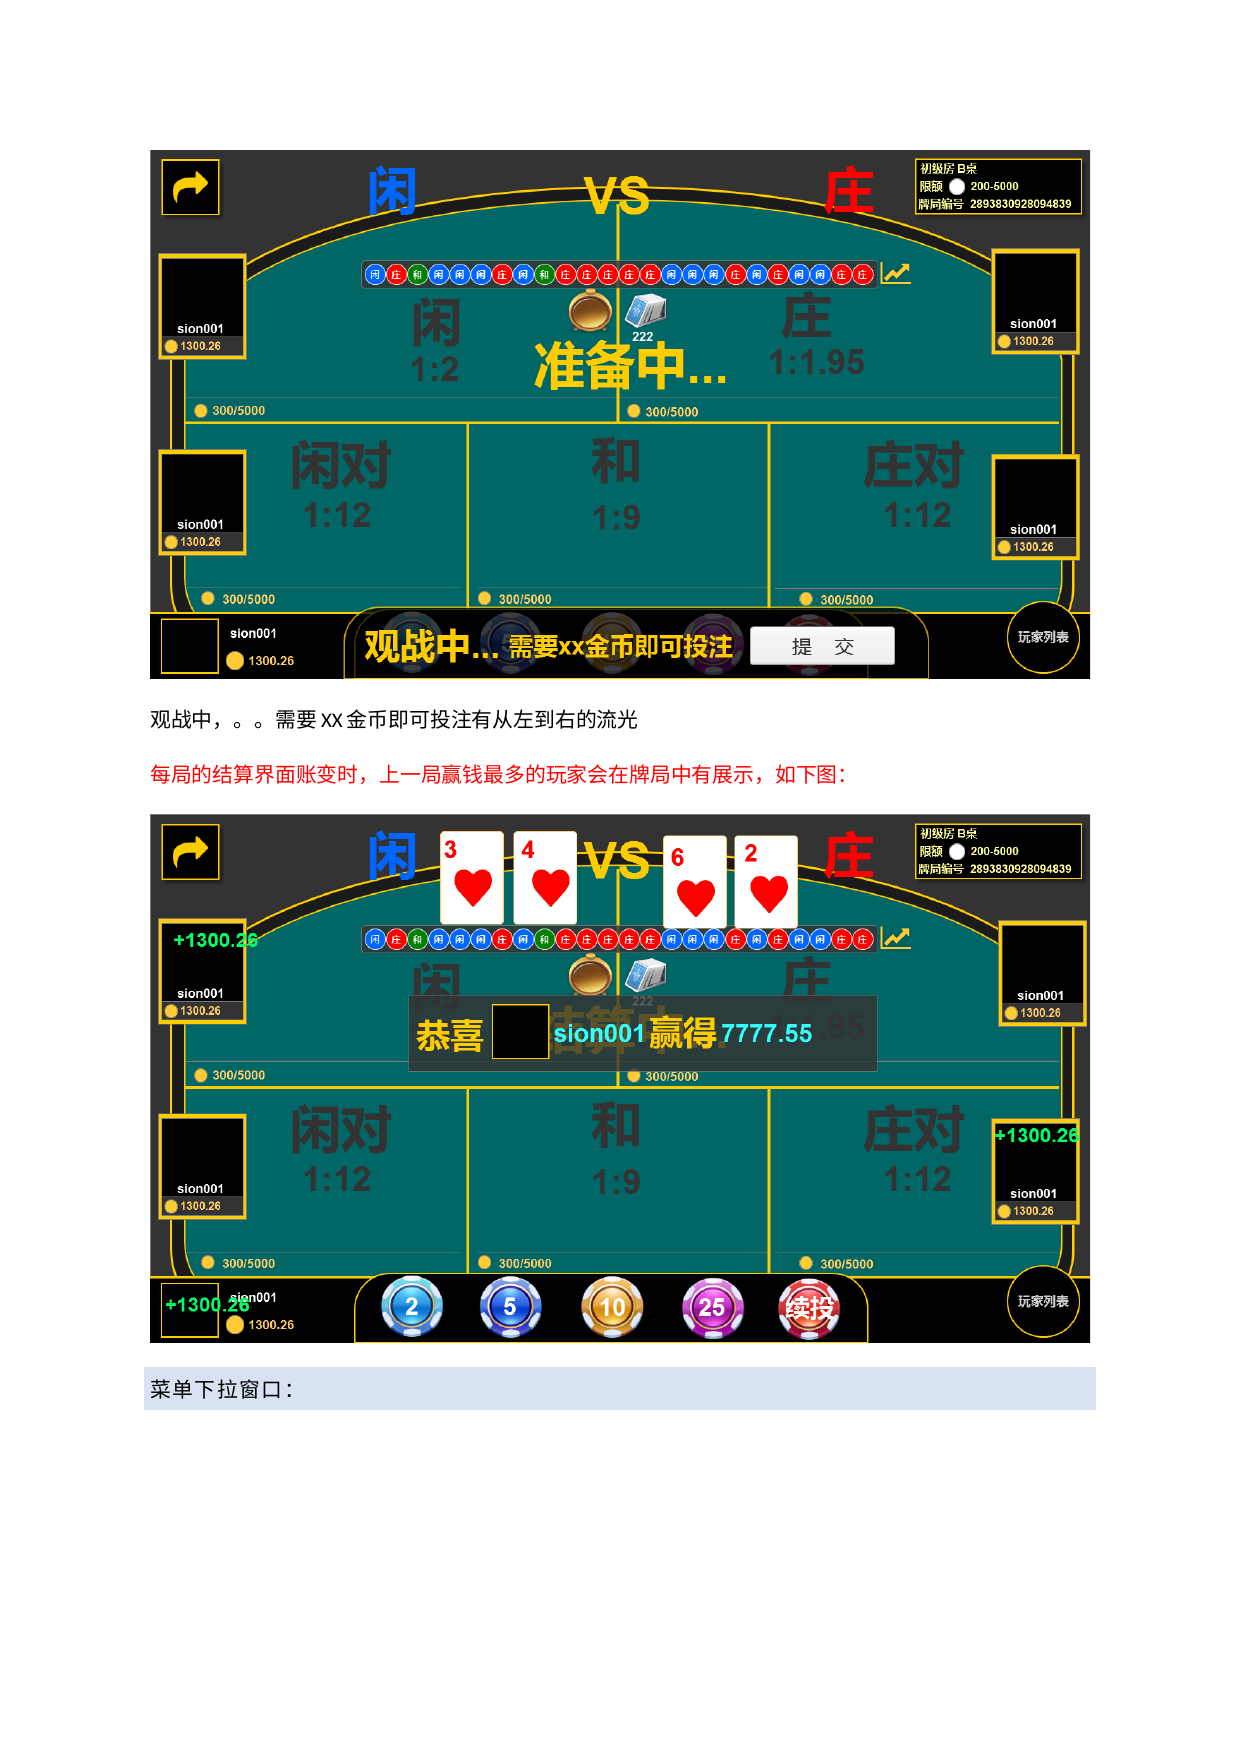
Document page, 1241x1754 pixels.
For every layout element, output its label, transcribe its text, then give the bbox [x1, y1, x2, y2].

subtitle 菜单下拉窗口： [150, 1374, 1090, 1404]
text 每局的结算界面账变时，上一局赢钱最多的玩家会在牌局中有展示，如下图： [150, 759, 1090, 789]
text 观战中，。。需要XX金币即可投注有从左到右的流光 [150, 703, 1090, 733]
picture [150, 814, 1091, 1343]
picture [150, 150, 1091, 679]
